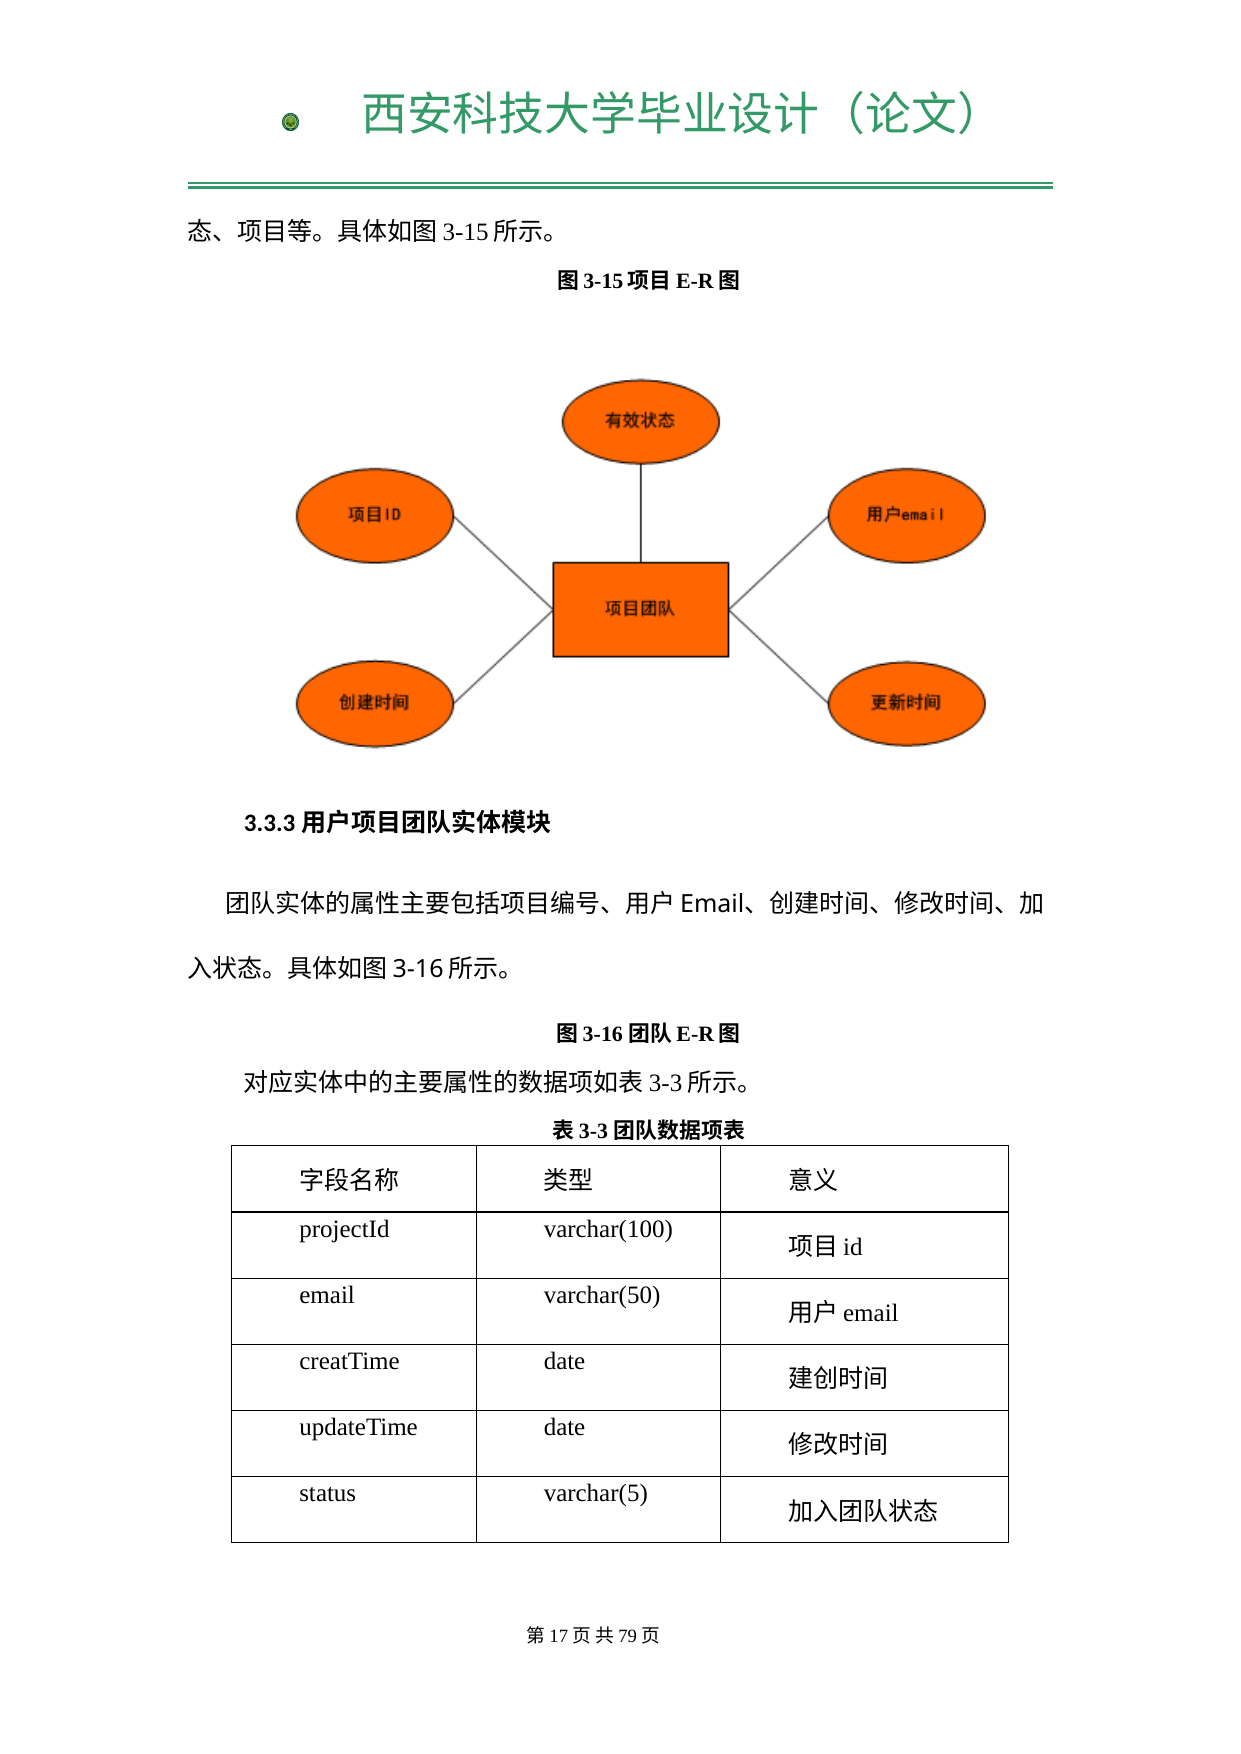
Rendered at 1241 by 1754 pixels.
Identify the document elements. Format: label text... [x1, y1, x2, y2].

text 团队实体的属性主要包括项目编号、用户Email、创建时间、修改时间、加入状态。具体如图3-16所示。 [187, 869, 1053, 999]
table_cell date [477, 1345, 720, 1409]
table_cell varchar(100) [477, 1213, 720, 1277]
table_cell 用户email [721, 1279, 1008, 1343]
table_header 类型 [477, 1146, 720, 1211]
text 表 3-3 团队数据项表 [187, 1113, 1053, 1145]
table_cell 修改时间 [721, 1411, 1008, 1476]
table_cell creatTime [232, 1345, 476, 1409]
table_cell 项目id [721, 1213, 1008, 1277]
table_cell 加入团队状态 [721, 1477, 1008, 1542]
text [187, 197, 1053, 262]
text 图3-16 团队E-R图 [187, 1015, 1053, 1048]
text 对应实体中的主要属性的数据项如表3-3所示。 [187, 1048, 1053, 1113]
table_cell projectId [232, 1213, 476, 1277]
table_cell varchar(5) [477, 1477, 720, 1542]
table_header 字段名称 [232, 1146, 476, 1211]
picture [282, 113, 299, 131]
table_cell email [232, 1279, 476, 1343]
table_cell varchar(50) [477, 1279, 720, 1343]
table_cell status [232, 1477, 476, 1542]
table_cell date [477, 1411, 720, 1476]
table_header 意义 [721, 1146, 1008, 1211]
picture [240, 368, 1022, 758]
table_cell 建创时间 [721, 1345, 1008, 1409]
table_cell updateTime [232, 1411, 476, 1476]
text 图3-15项目E-R图 [187, 262, 1053, 295]
